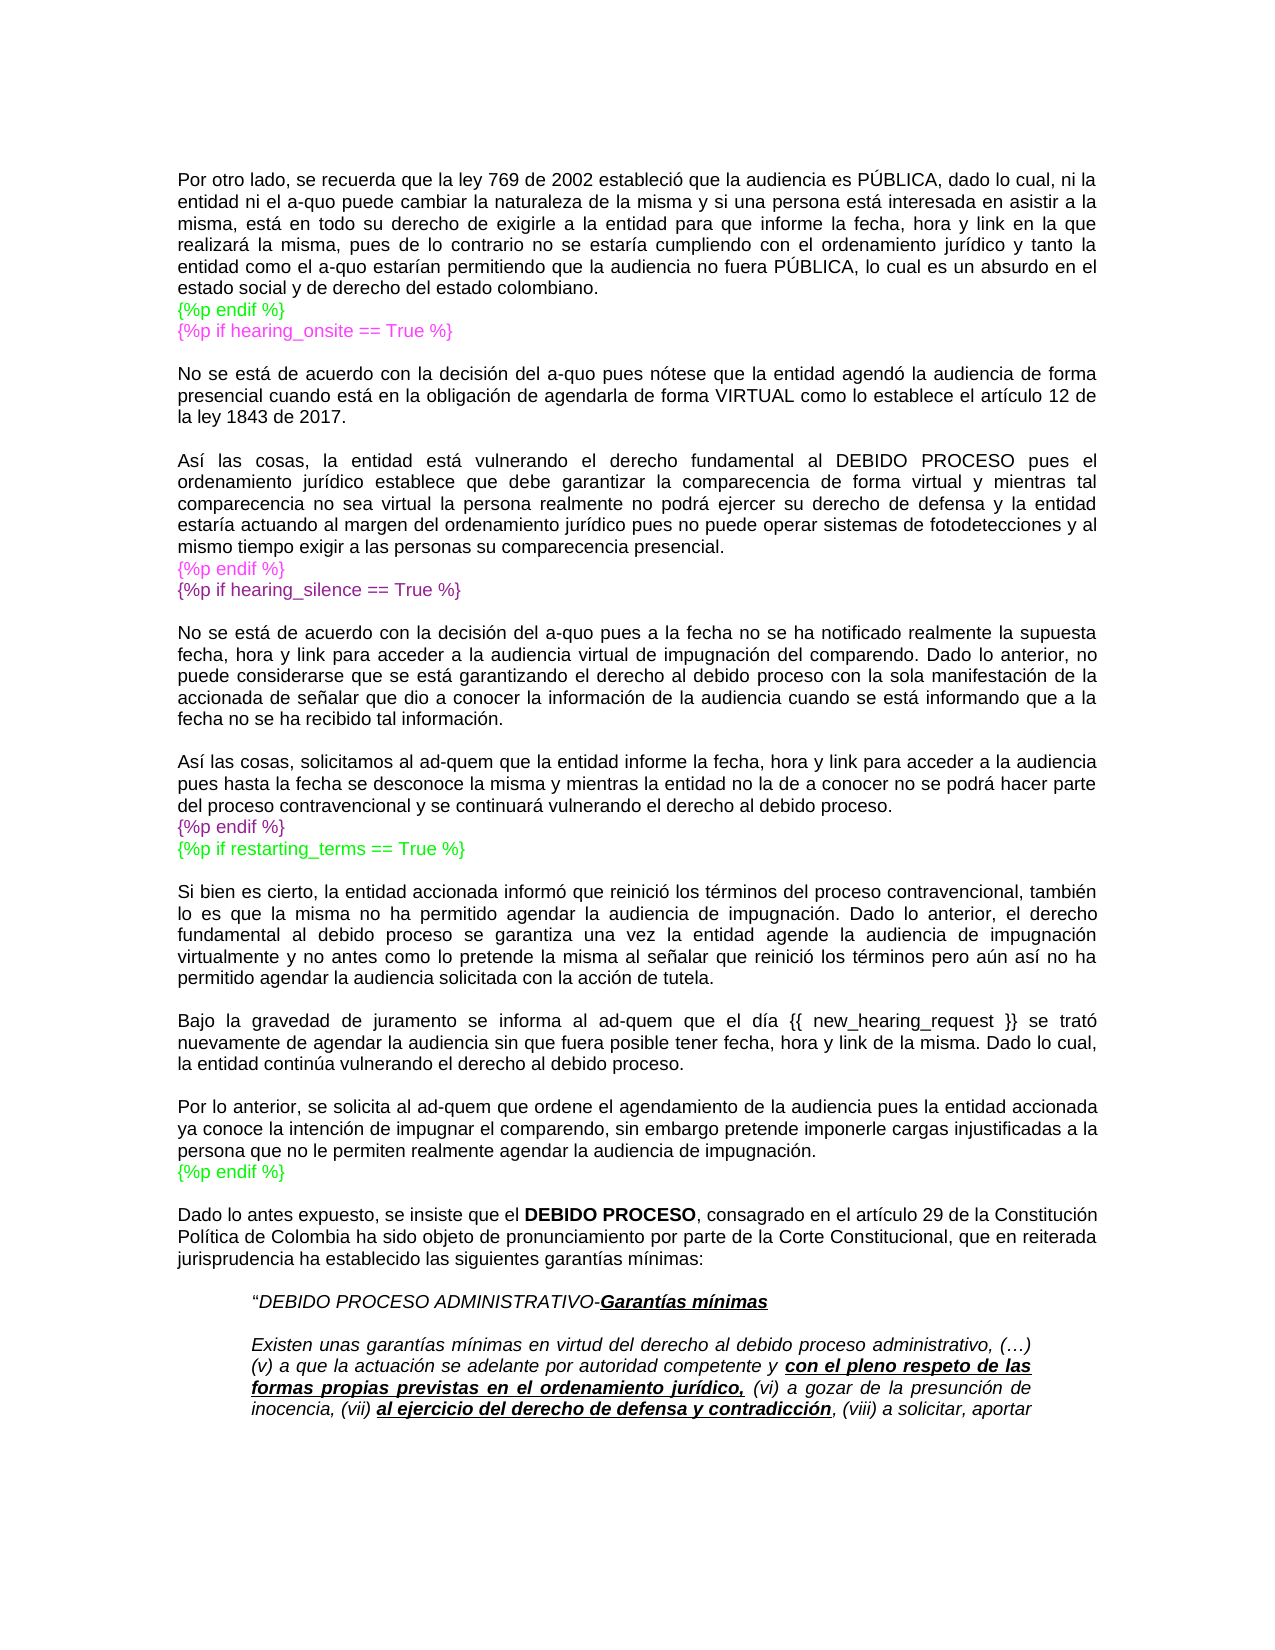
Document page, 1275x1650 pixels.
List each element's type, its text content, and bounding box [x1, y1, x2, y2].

text Si bien es cierto, la entidad accionada informó que reinició los términos del proceso contravencional, también lo es que la misma no ha permitido agendar la audiencia de impugnación. Dado lo anterior, el derecho fundamental al debido proceso se garantiza una vez la entidad agende la audiencia de impugnación virtualmente y no antes como lo pretende la misma al señalar que reinició los términos pero aún así no ha permitido agendar la audiencia solicitada con la acción de tutela. [177, 881, 1098, 988]
text Por lo anterior, se solicita al ad-quem que ordene el agendamiento de la audiencia pues la entidad accionada ya conoce la intención de impugnar el comparendo, sin embargo pretende imponerle cargas injustificadas a la persona que no le permiten realmente agendar la audiencia de impugnación. [177, 1096, 1098, 1161]
text Así las cosas, solicitamos al ad-quem que la entidad informe la fecha, hora y link para acceder a la audiencia pues hasta la fecha se desconoce la misma y mientras la entidad no la de a conocer no se podrá hacer parte del proceso contravencional y se continuará vulnerando el derecho al debido proceso. [177, 751, 1098, 816]
text {%p endif %} [177, 298, 1098, 320]
text {%p endif %} [177, 1161, 1098, 1183]
text {%p if restarting_terms == True %} [177, 838, 1098, 859]
text No se está de acuerdo con la decisión del a-quo pues nótese que la entidad agendó la audiencia de forma presencial cuando está en la obligación de agendarla de forma VIRTUAL como lo establece el artículo 12 de la ley 1843 de 2017. [177, 363, 1098, 428]
text Por otro lado, se recuerda que la ley 769 de 2002 estableció que la audiencia es PÚBLICA, dado lo cual, ni la entidad ni el a-quo puede cambiar la naturaleza de la misma y si una persona está interesada en asistir a la misma, está en todo su derecho de exigirle a la entidad para que informe la fecha, hora y link en la que realizará la misma, pues de lo contrario no se estaría cumpliendo con el ordenamiento jurídico y tanto la entidad como el a-quo estarían permitiendo que la audiencia no fuera PÚBLICA, lo cual es un absurdo en el estado social y de derecho del estado colombiano. [177, 169, 1098, 298]
text Así las cosas, la entidad está vulnerando el derecho fundamental al DEBIDO PROCESO pues el ordenamiento jurídico establece que debe garantizar la comparecencia de forma virtual y mientras tal comparecencia no sea virtual la persona realmente no podrá ejercer su derecho de defensa y la entidad estaría actuando al margen del ordenamiento jurídico pues no puede operar sistemas de fotodetecciones y al mismo tiempo exigir a las personas su comparecencia presencial. [177, 449, 1098, 557]
text {%p endif %} [177, 816, 1098, 838]
text {%p if hearing_silence == True %} [177, 579, 1098, 600]
text Bajo la gravedad de juramento se informa al ad-quem que el día {{ new_hearing_request }} se trató nuevamente de agendar la audiencia sin que fuera posible tener fecha, hora y link de la misma. Dado lo cual, la entidad continúa vulnerando el derecho al debido proceso. [177, 1010, 1098, 1075]
text “DEBIDO PROCESO ADMINISTRATIVO-Garantías mínimas [177, 1290, 1034, 1312]
text {%p if hearing_onsite == True %} [177, 320, 1098, 342]
text Dado lo antes expuesto, se insiste que el DEBIDO PROCESO, consagrado en el artículo 29 de la Constitución Política de Colombia ha sido objeto de pronunciamiento por parte de la Corte Constitucional, que en reiterada jurisprudencia ha establecido las siguientes garantías mínimas: [177, 1204, 1098, 1269]
text No se está de acuerdo con la decisión del a-quo pues a la fecha no se ha notificado realmente la supuesta fecha, hora y link para acceder a la audiencia virtual de impugnación del comparendo. Dado lo anterior, no puede considerarse que se está garantizando el derecho al debido proceso con la sola manifestación de la accionada de señalar que dio a conocer la información de la audiencia cuando se está informando que a la fecha no se ha recibido tal información. [177, 622, 1098, 730]
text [251, 1333, 1034, 1420]
text {%p endif %} [177, 557, 1098, 579]
